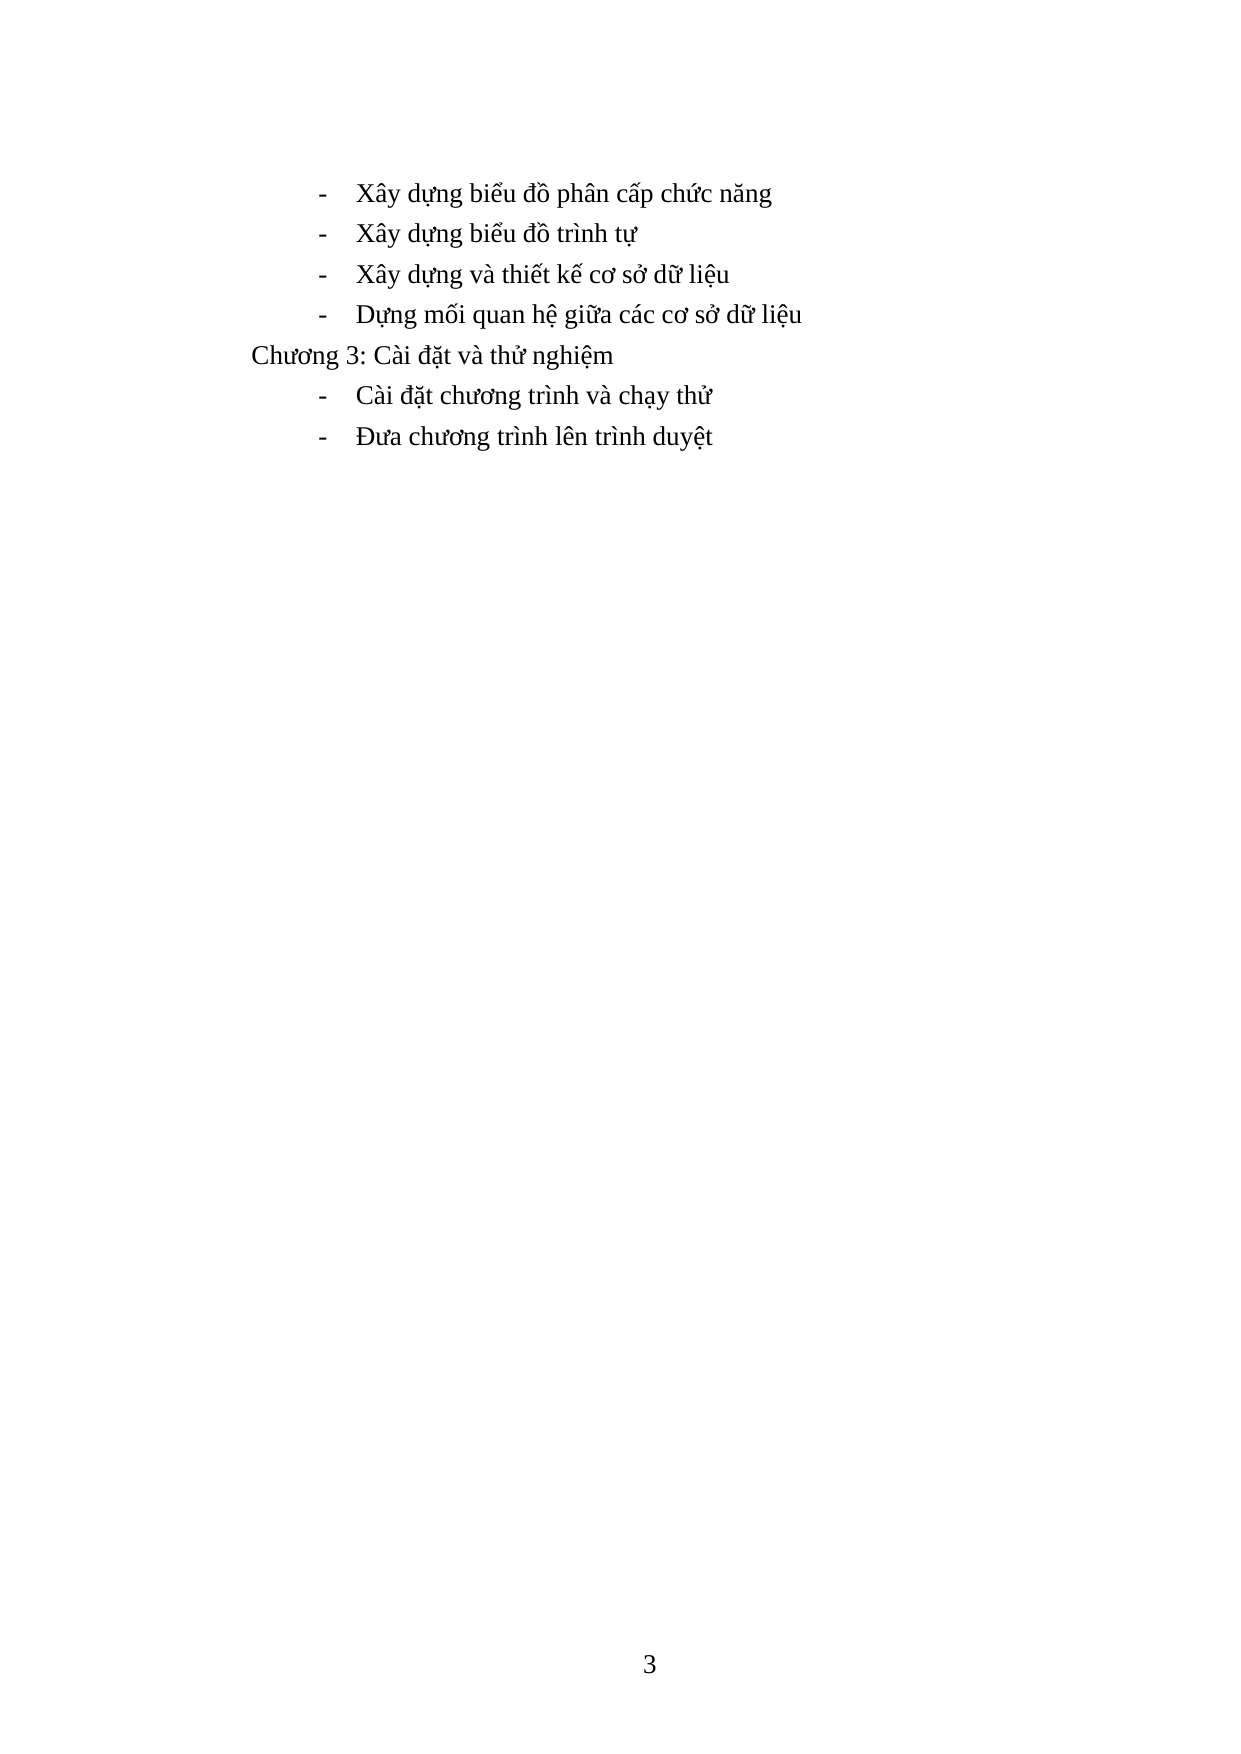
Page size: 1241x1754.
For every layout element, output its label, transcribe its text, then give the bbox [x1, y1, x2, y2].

list Dựng mối quan hệ giữa các cơ sở dữ liệu [318, 298, 1092, 329]
list Xây dựng biểu đồ trình tự [318, 218, 1092, 249]
list Cài đặt chương trình và chạy thử [318, 379, 1092, 410]
list Xây dựng biểu đồ phân cấp chức năng [318, 177, 1092, 208]
list Chương 3: Cài đặt và thử nghiệm [207, 339, 1092, 370]
list Đưa chương trình lên trình duyệt [318, 420, 1092, 451]
list Xây dựng và thiết kế cơ sở dữ liệu [318, 258, 1092, 289]
